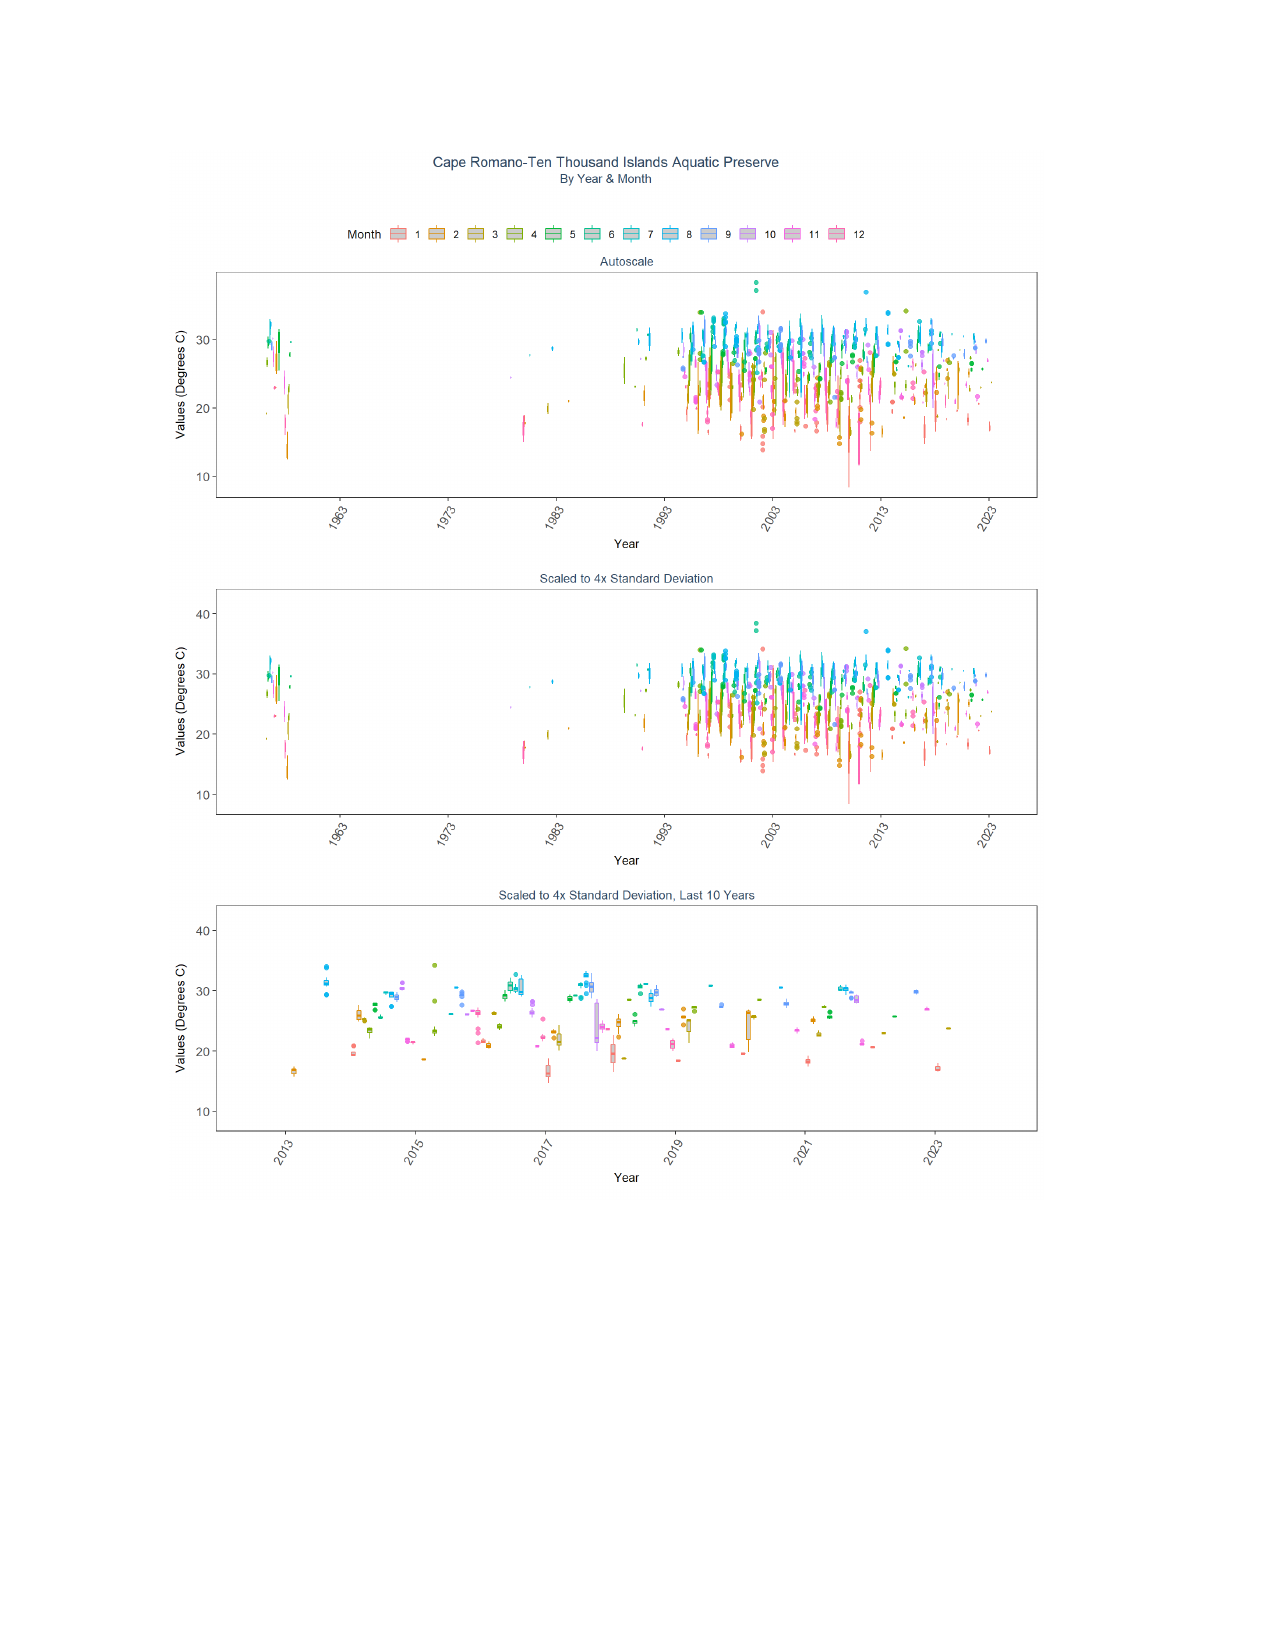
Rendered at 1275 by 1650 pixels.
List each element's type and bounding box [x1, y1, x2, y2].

picture [168, 150, 1044, 1200]
